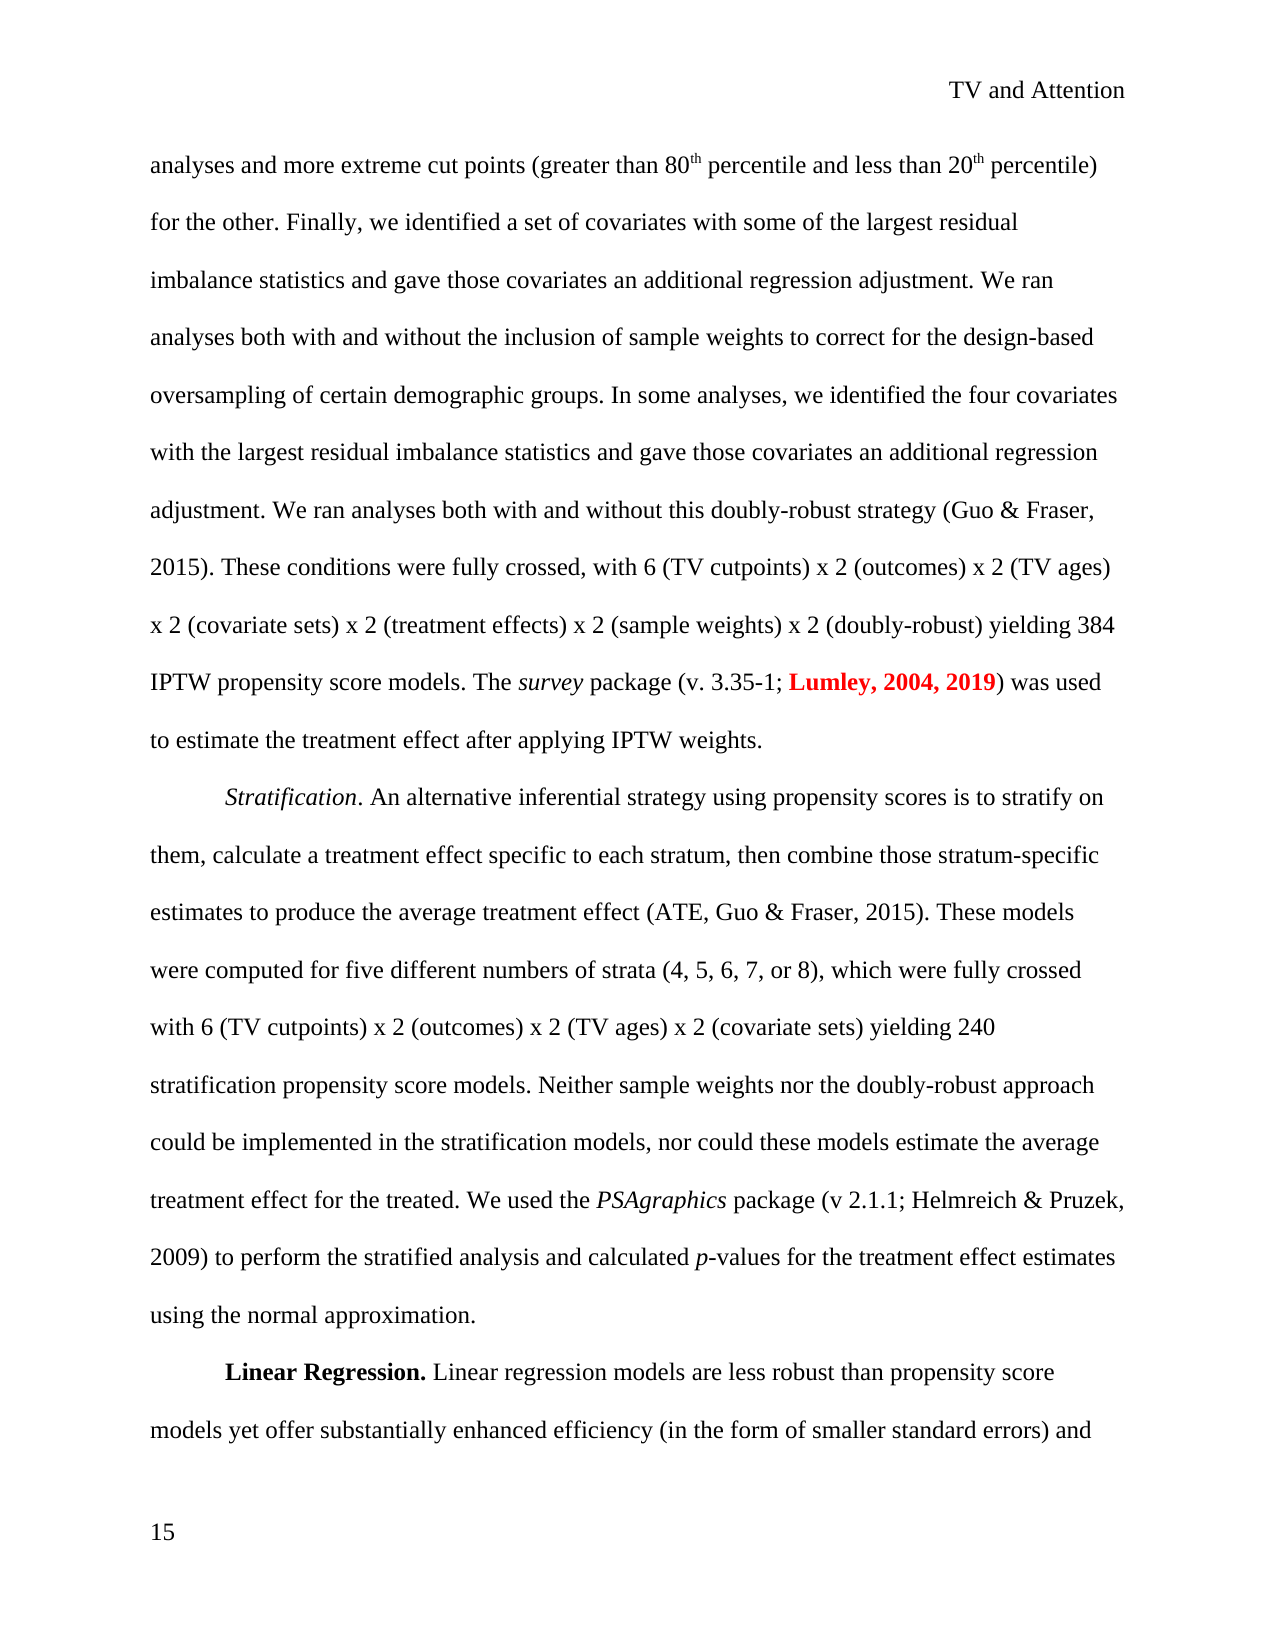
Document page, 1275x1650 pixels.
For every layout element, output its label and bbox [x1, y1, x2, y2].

text [150, 1357, 1125, 1444]
